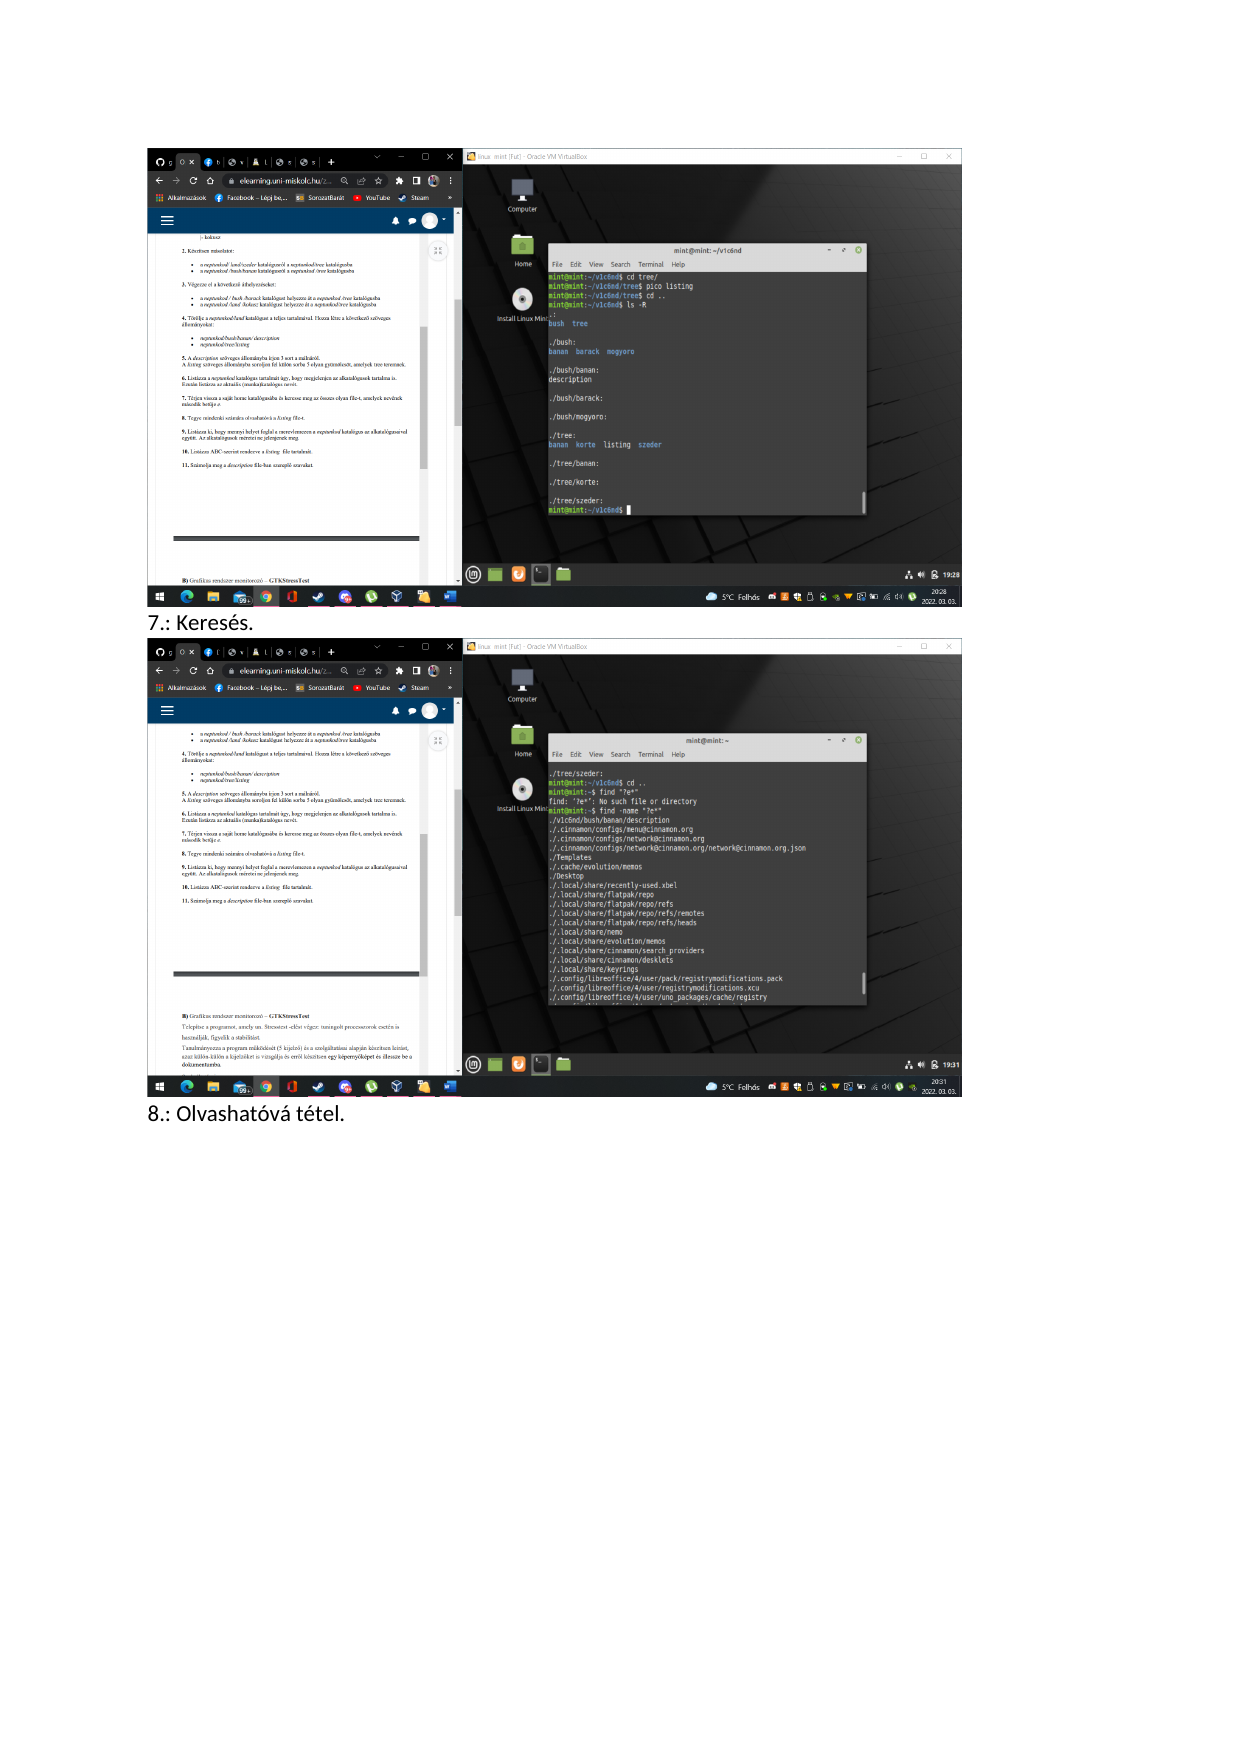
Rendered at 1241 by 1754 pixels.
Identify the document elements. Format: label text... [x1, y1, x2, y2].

text 7.: Keresés. [147, 608, 962, 637]
picture [147, 148, 962, 607]
picture [147, 638, 962, 1097]
text 8.: Olvashatóvá tétel. [147, 1099, 962, 1127]
